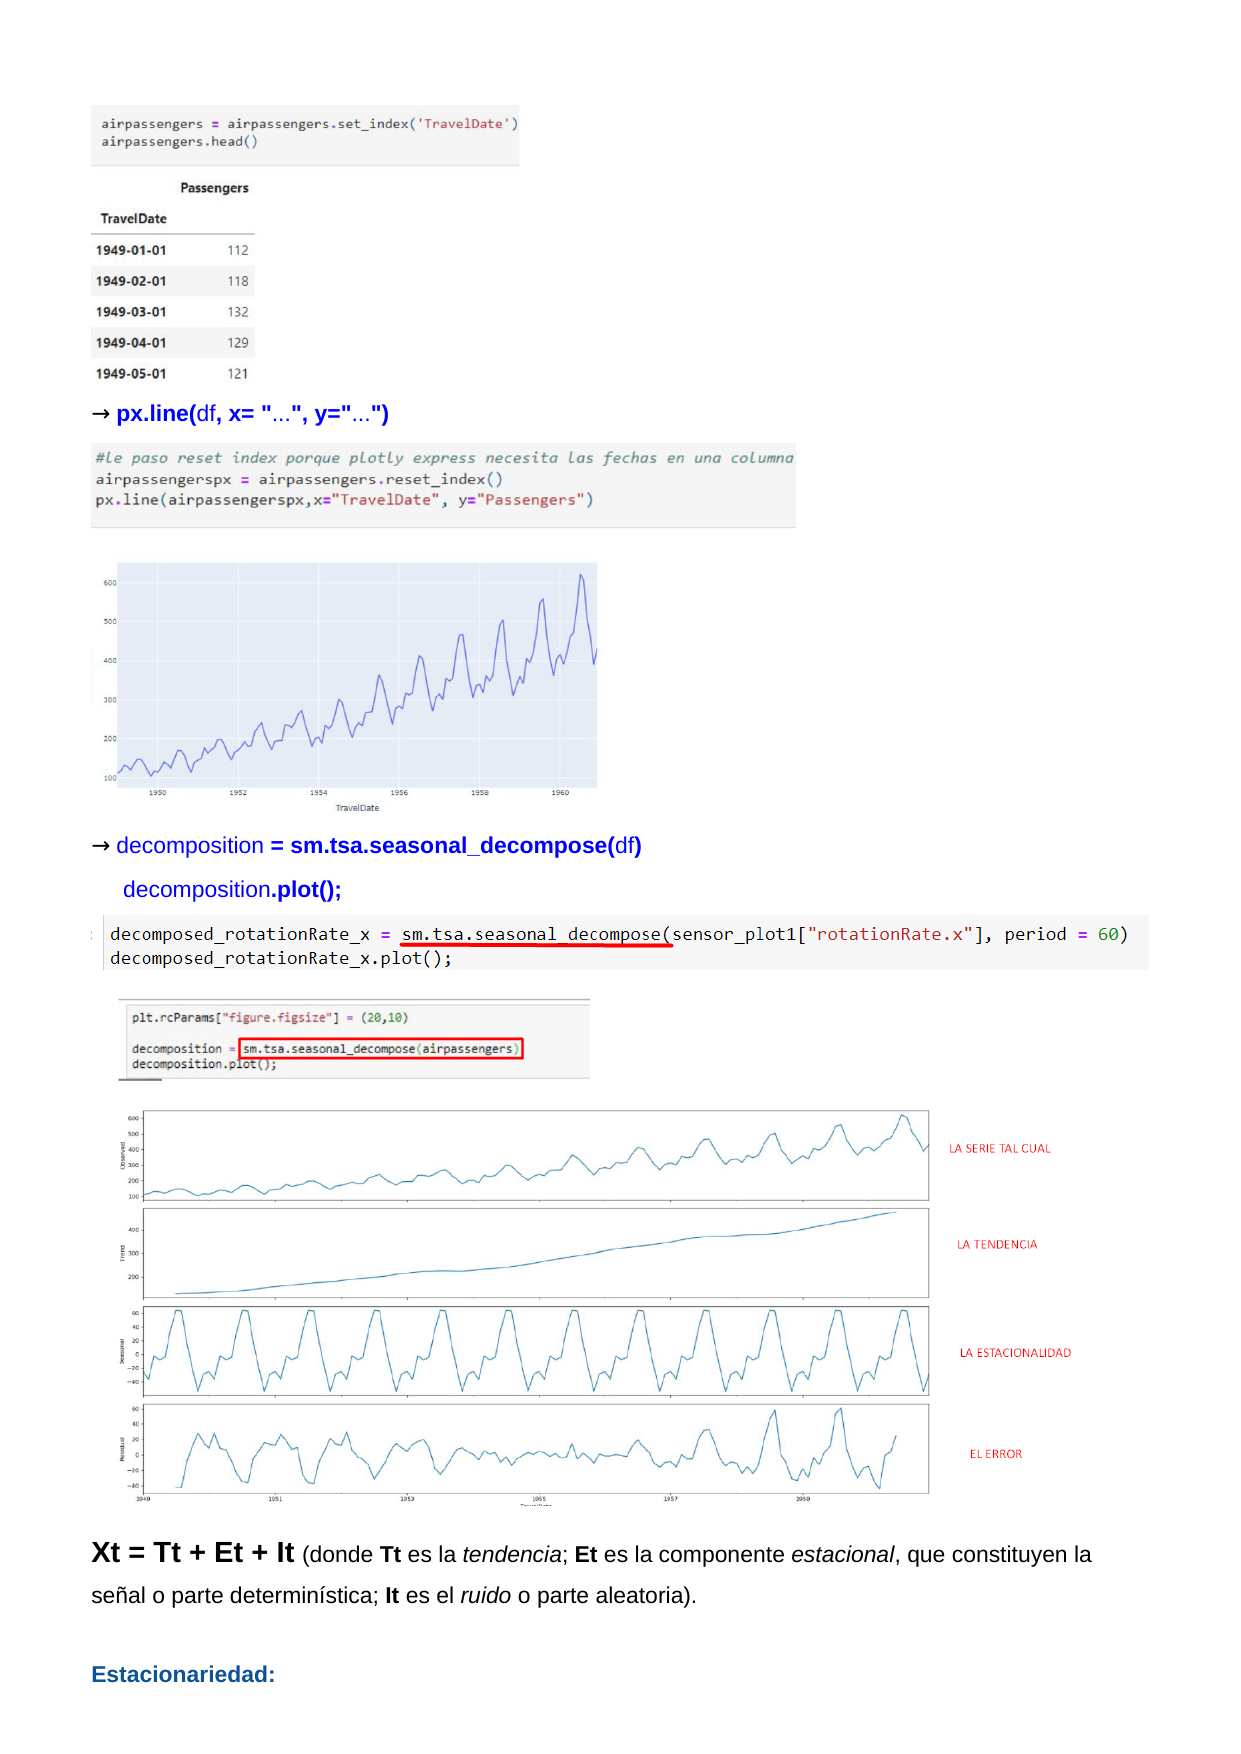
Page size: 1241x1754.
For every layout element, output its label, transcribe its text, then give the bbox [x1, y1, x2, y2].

text → decomposition = sm.tsa.seasonal_decompose(df) [91, 829, 1149, 860]
text → px.line(df, x= "...", y="...") [91, 397, 1149, 428]
text Xt = Tt + Et + It (donde Tt es la tendencia; Et es la componente estacional, que constituyen la señal o parte determinística; It es el ruido o parte aleatoria). [91, 1535, 1149, 1608]
text decomposition.plot(); [91, 876, 1149, 902]
picture [91, 443, 797, 816]
picture [91, 915, 1150, 970]
picture [91, 105, 520, 384]
picture [91, 982, 1117, 1522]
text Estacionariedad: [91, 1661, 1149, 1687]
